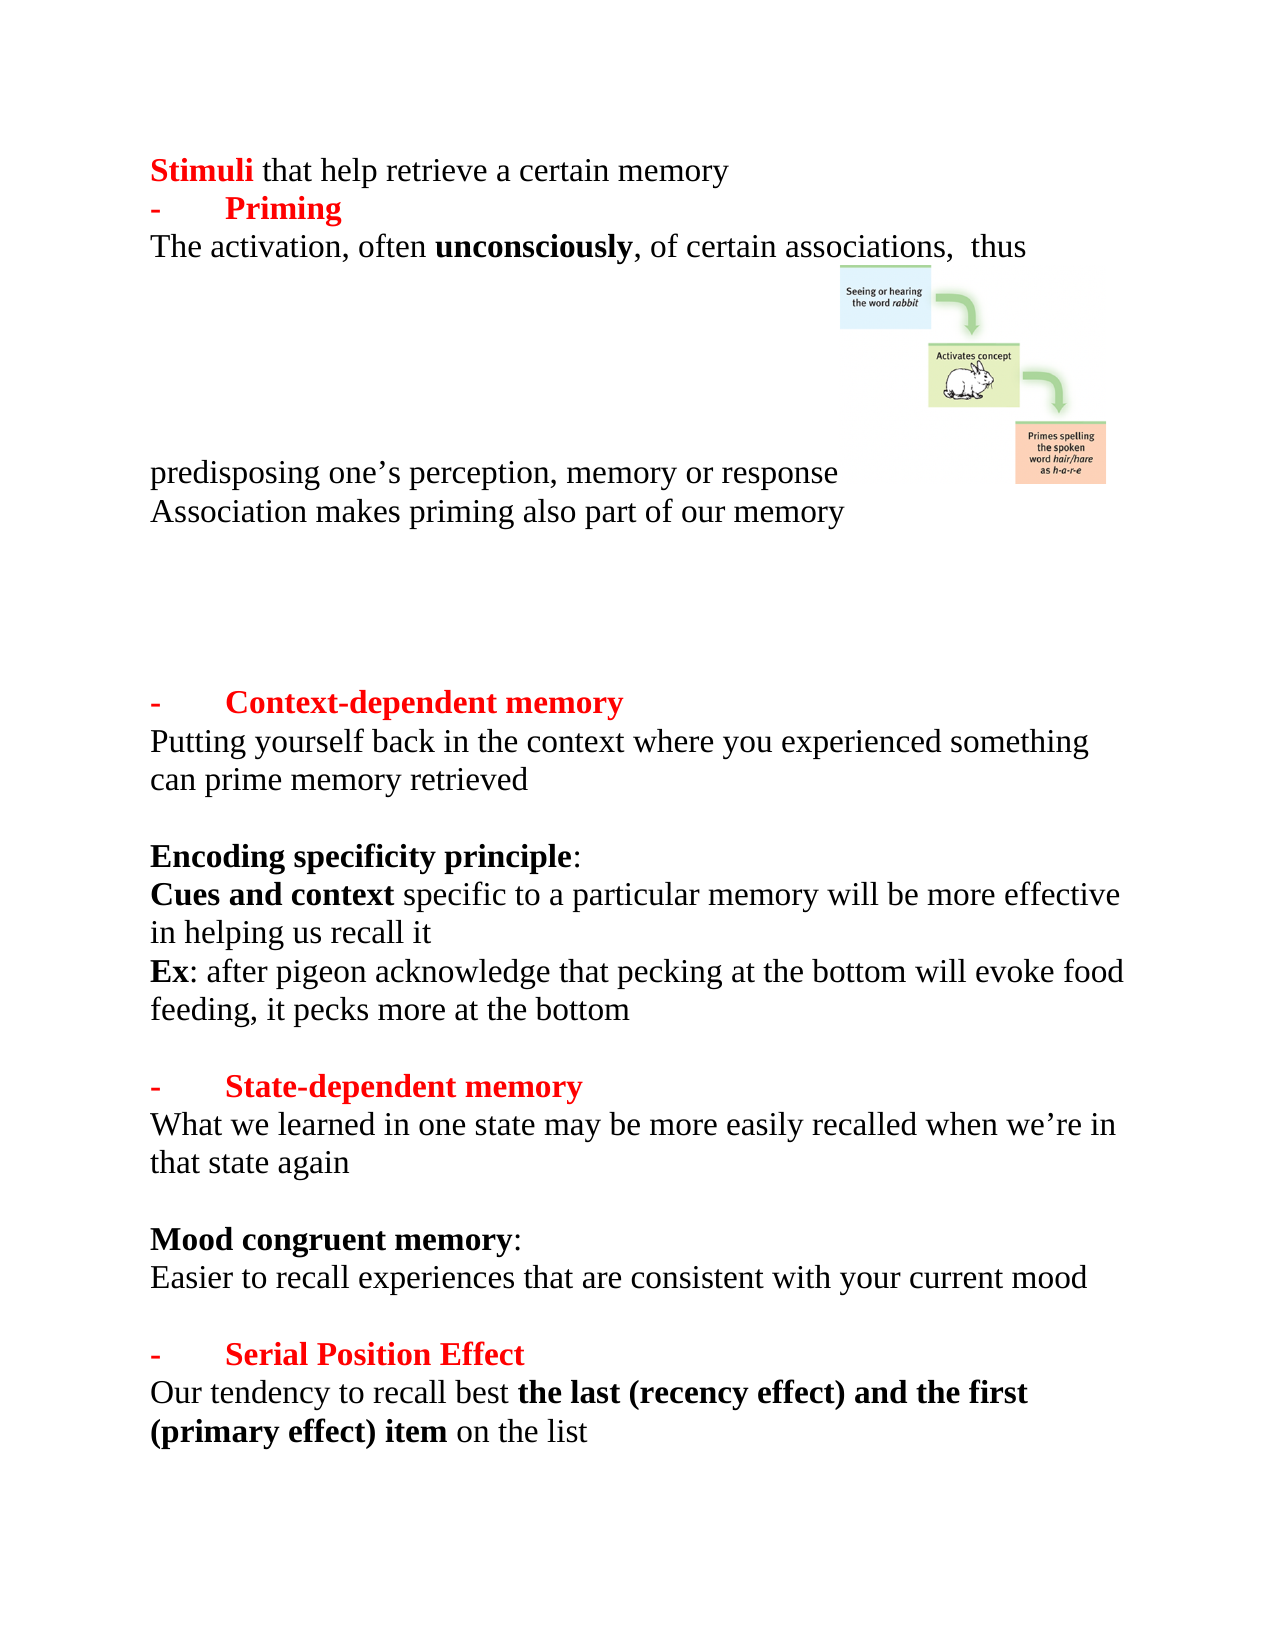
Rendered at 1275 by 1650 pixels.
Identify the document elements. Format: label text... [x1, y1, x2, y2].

picture [838, 265, 1107, 484]
list Putting yourself back in the context where you experienced something can prime memory retrieved [150, 721, 1125, 797]
list Mood congruent memory: [150, 1219, 1125, 1257]
list Priming [150, 188, 1125, 227]
list Context-dependent memory [150, 682, 1125, 721]
list Ex: after pigeon acknowledge that pecking at the bottom will evoke food feeding, it pecks more at the bottom [150, 951, 1125, 1027]
list Our tendency to recall best the last (recency effect) and the first (primary effect) item on the list [150, 1372, 1125, 1449]
list The activation, often unconsciously, of certain associations, thus predisposing one’s perception, memory or response [150, 227, 1125, 491]
list What we learned in one state may be more easily recalled when we’re in that state again [150, 1104, 1125, 1181]
list Encoding specificity principle: [150, 836, 1125, 874]
list Serial Position Effect [150, 1334, 1125, 1372]
list Easier to recall experiences that are consistent with your current mood [150, 1257, 1125, 1296]
list State-dependent memory [150, 1066, 1125, 1104]
text Stimuli that help retrieve a certain memory [150, 150, 1125, 188]
list Association makes priming also part of our memory [150, 491, 1125, 529]
list Cues and context specific to a particular memory will be more effective in helping us recall it [150, 874, 1125, 951]
